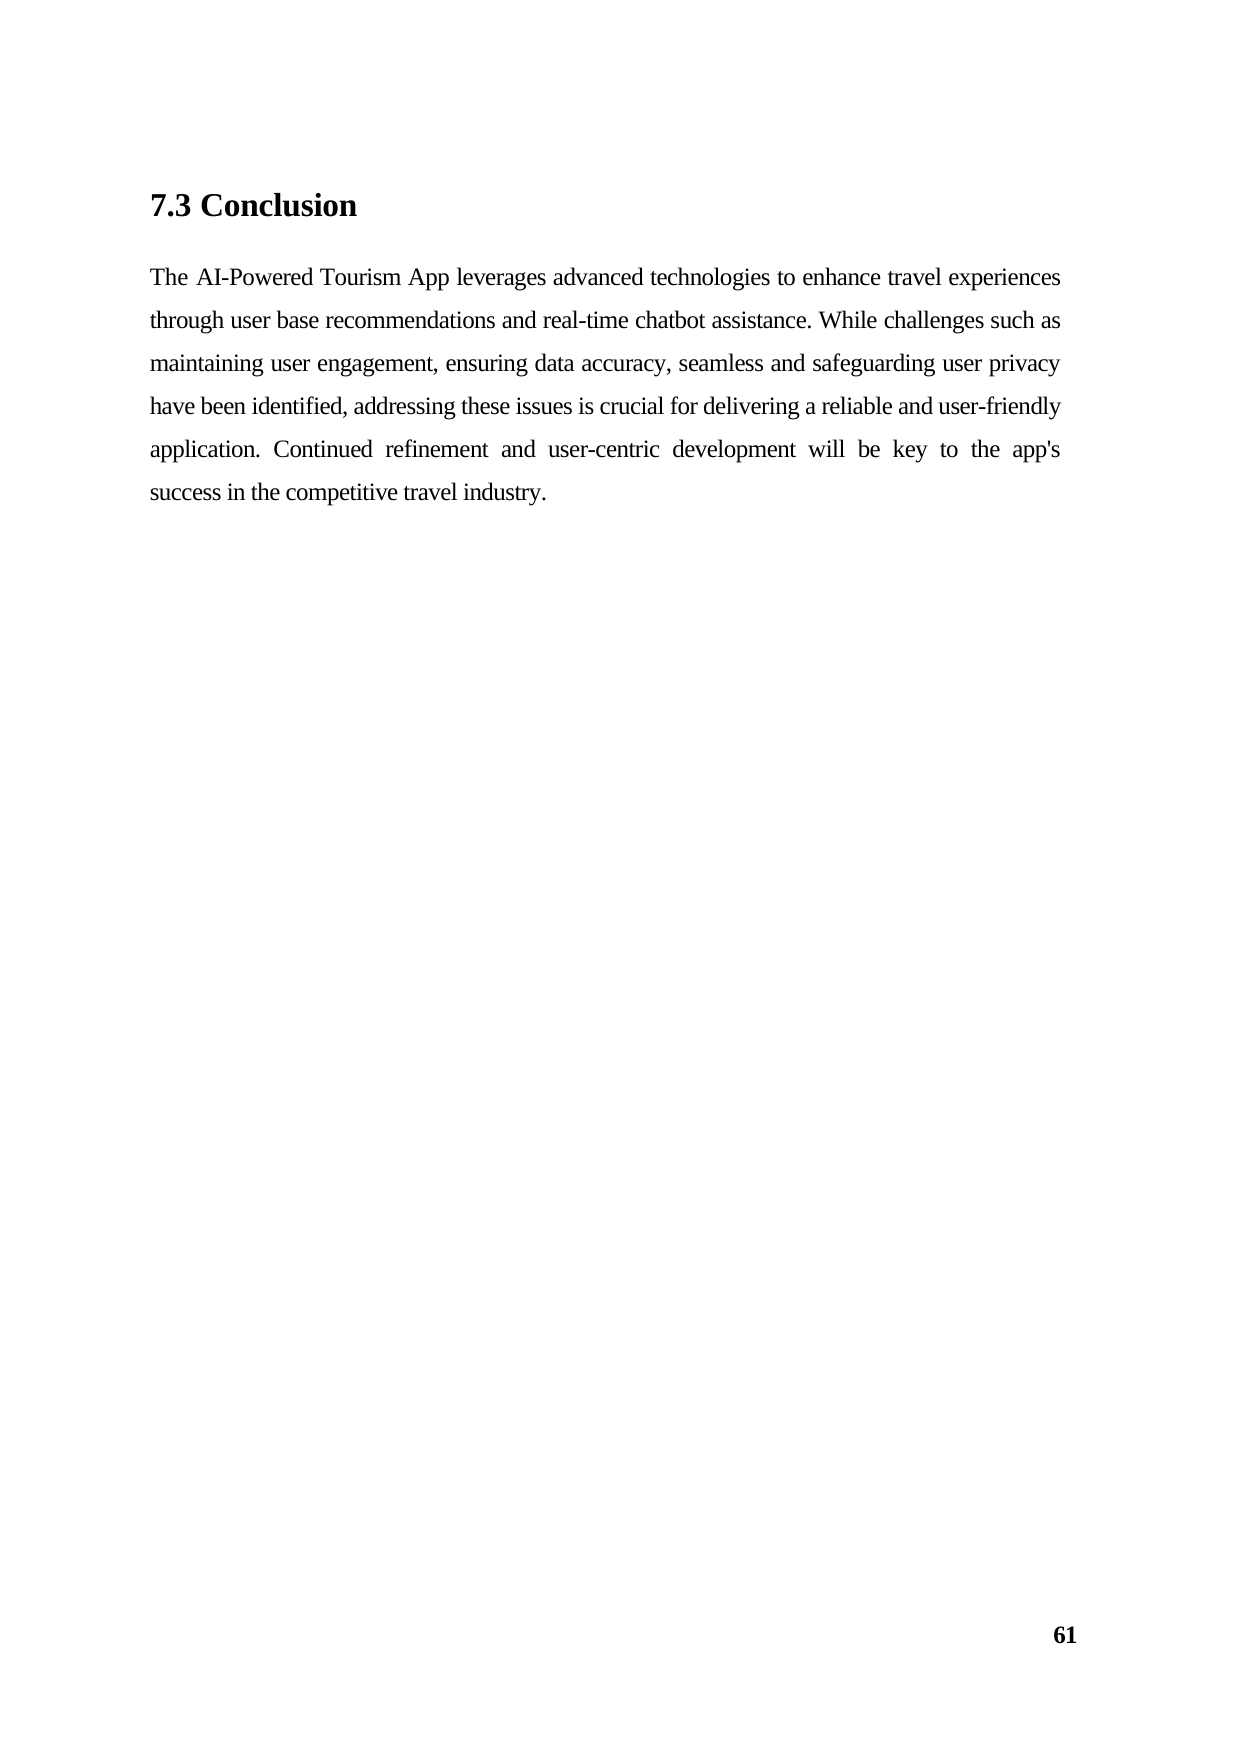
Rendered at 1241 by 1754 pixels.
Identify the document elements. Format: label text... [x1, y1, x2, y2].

text The AI-Powered Tourism App leverages advanced technologies to enhance travel experiences through user base recommendations and real-time chatbot assistance. While challenges such as maintaining user engagement, ensuring data accuracy, seamless and safeguarding user privacy have been identified, addressing these issues is crucial for delivering a reliable and user-friendly application. Continued refinement and user-centric development will be key to the app's success in the competitive travel industry. [149, 262, 1061, 506]
subtitle Conclusion [150, 185, 1181, 223]
